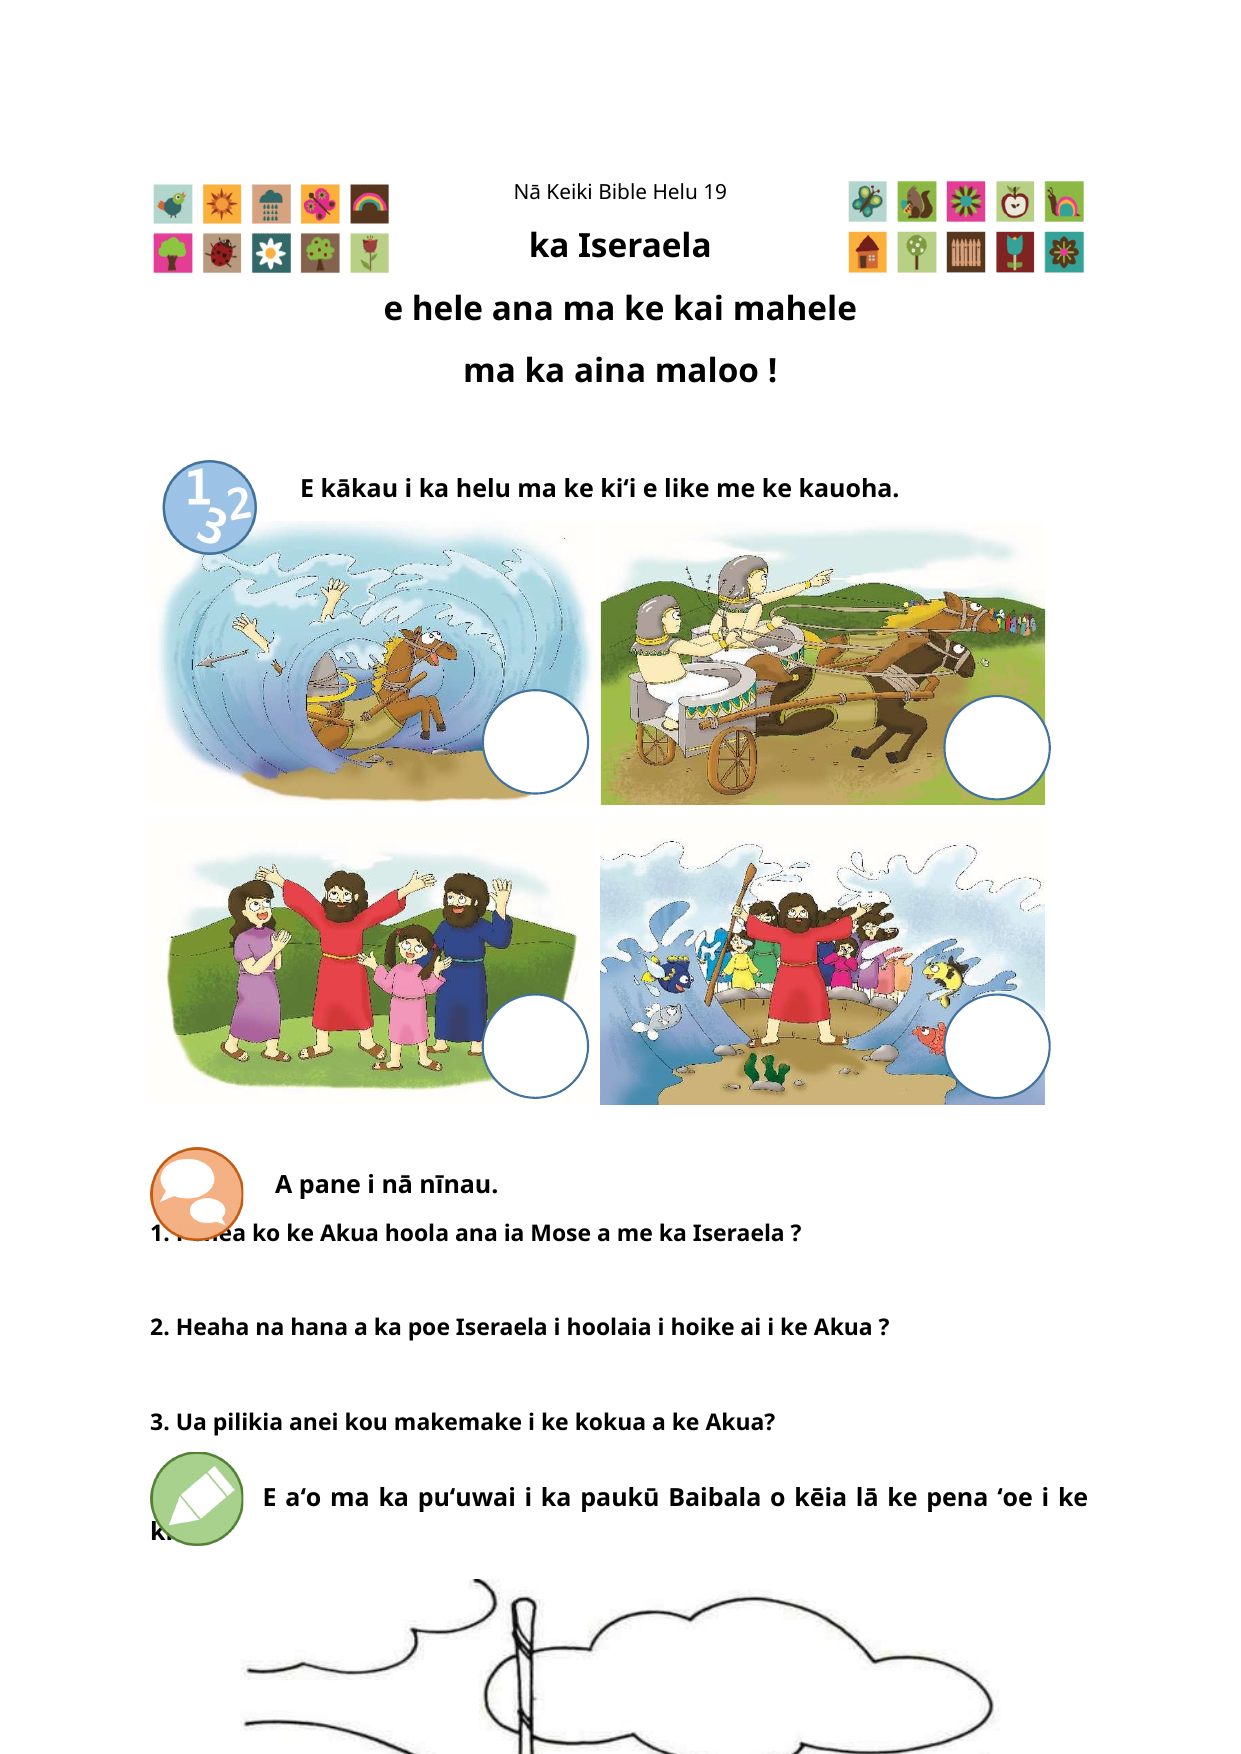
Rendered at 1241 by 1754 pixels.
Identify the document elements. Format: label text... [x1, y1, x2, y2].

picture [150, 821, 595, 1105]
picture [600, 821, 1045, 1105]
text 3. Ua pilikia anei kou makemake i ke kokua a ke Akua? [150, 1406, 1090, 1437]
picture [843, 179, 1085, 277]
text ka Iseraela [396, 222, 843, 268]
picture [150, 441, 596, 805]
text 2. Heaha na hana a ka poe Iseraela i hoolaia i hoike ai i ke Akua ? [150, 1310, 1090, 1342]
picture [600, 521, 1046, 805]
text Nā Keiki Bible Helu 19 [150, 177, 1090, 206]
text e hele ana ma ke kai mahele [150, 284, 1090, 330]
text 1. Pehea ko ke Akua hoola ana ia Mose a me ka Iseraela ? [150, 1217, 1090, 1249]
text ma ka aina maloo ! [150, 346, 1090, 392]
picture [150, 1452, 244, 1546]
text E kākau i ka helu ma ke kiʻi e like me ke kauoha. [288, 471, 1090, 505]
picture [150, 183, 396, 277]
text A pane i nā nīnau. [244, 1167, 1090, 1201]
text E aʻo ma ka puʻuwai i ka paukū Baibala o kēia lā ke pena ʻoe i ke kiʻi. [150, 1479, 1090, 1547]
picture [150, 1147, 244, 1241]
picture [219, 1579, 1033, 1754]
